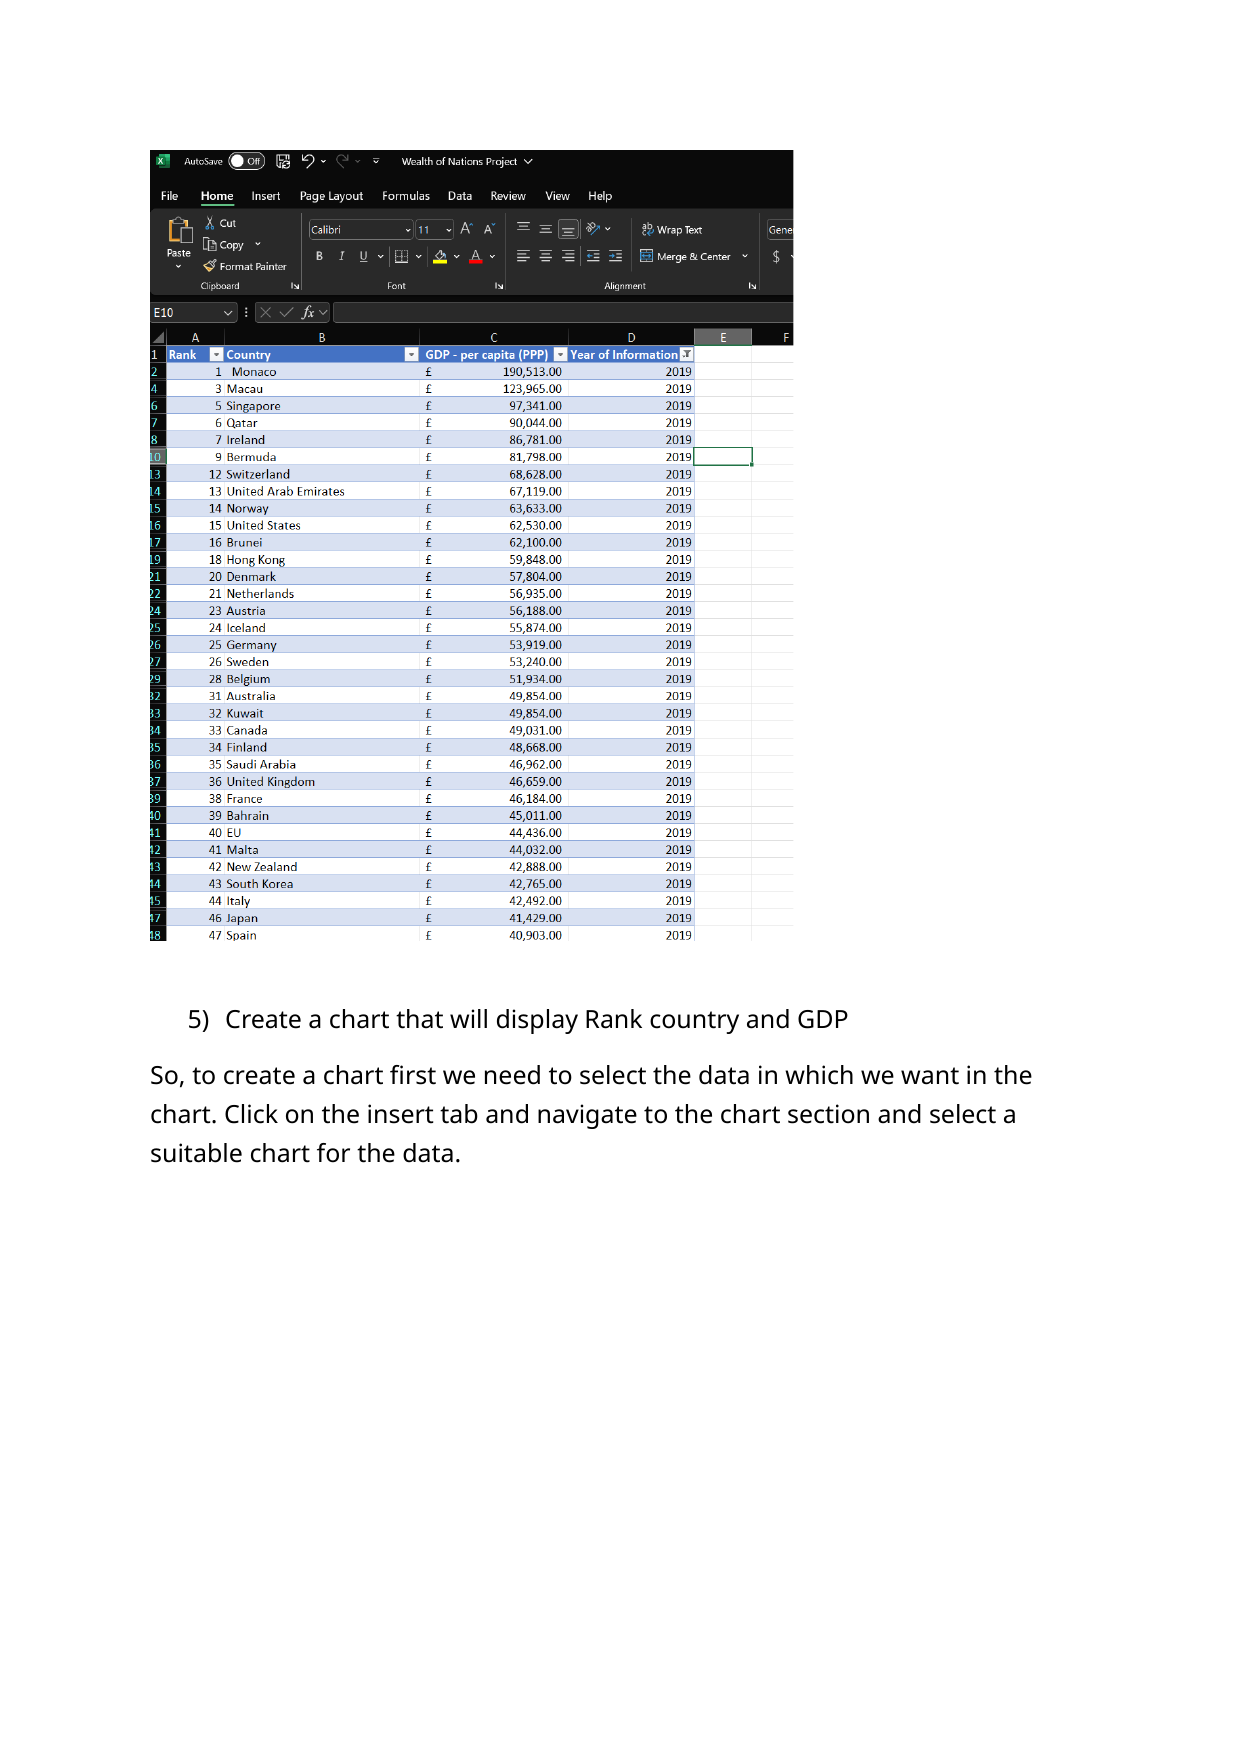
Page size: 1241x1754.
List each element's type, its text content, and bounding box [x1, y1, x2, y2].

list Create a chart that will display Rank country and GDP [187, 1002, 1090, 1036]
text So, to create a chart first we need to select the data in which we want in the chart. Click on the insert tab and navigate to the chart section and select a suitable chart for the data. [150, 1058, 1090, 1170]
picture [150, 150, 794, 941]
